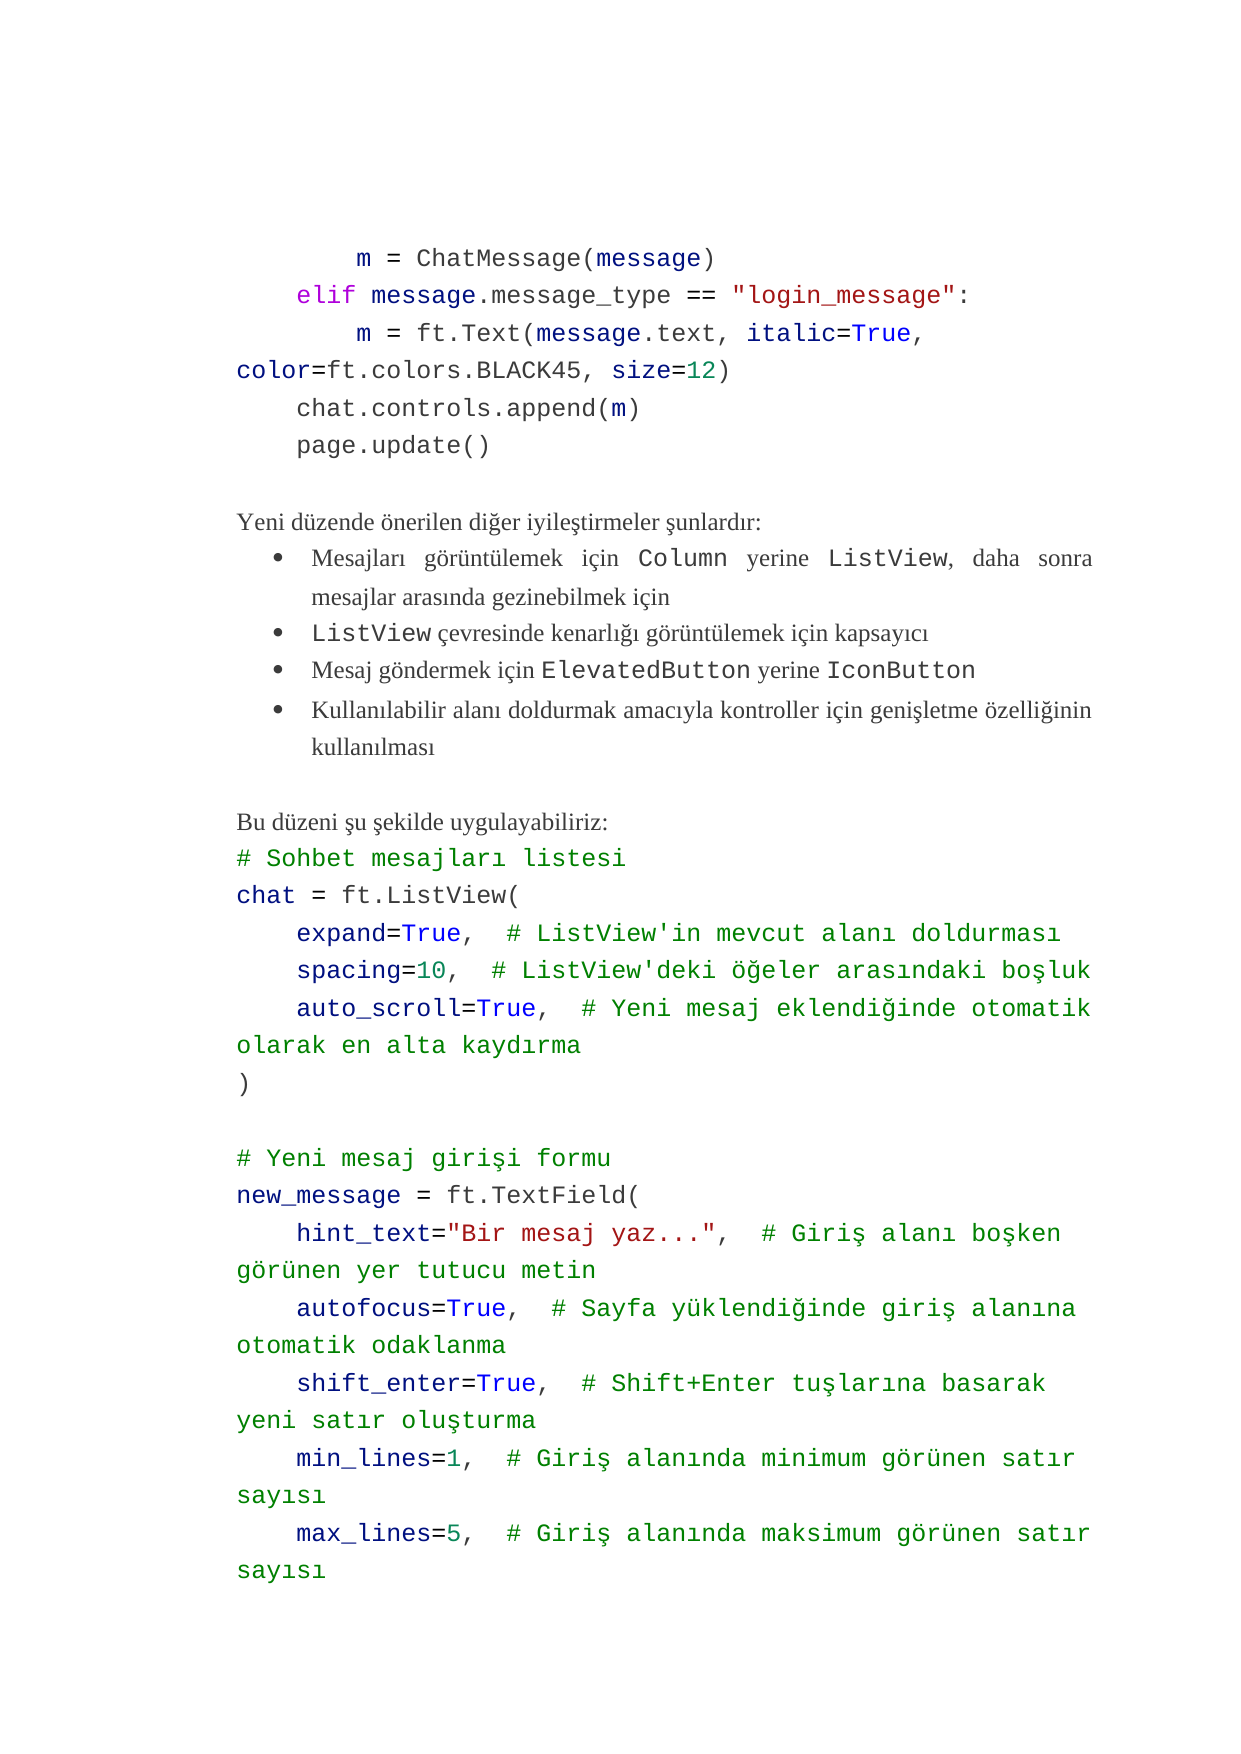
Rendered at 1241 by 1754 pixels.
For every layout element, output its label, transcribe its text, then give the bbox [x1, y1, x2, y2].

text page.update() [236, 424, 1092, 461]
text elif message.message_type == "login_message": [236, 274, 1092, 311]
text # Sohbet mesajları listesi [236, 836, 1092, 874]
text # Yeni mesaj girişi formu [236, 1136, 1092, 1174]
list Mesaj göndermek için ElevatedButton yerine IconButton [274, 649, 1092, 686]
text m = ChatMessage(message) [236, 236, 1092, 274]
text hint_text="Bir mesaj yaz...", # Giriş alanı boşken görünen yer tutucu metin [236, 1211, 1092, 1286]
text chat.controls.append(m) [236, 386, 1092, 424]
list Kullanılabilir alanı doldurmak amacıyla kontroller için genişletme özelliğinin kullanılması [274, 686, 1092, 761]
text max_lines=5, # Giriş alanında maksimum görünen satır sayısı [236, 1511, 1092, 1586]
text autofocus=True, # Sayfa yüklendiğinde giriş alanına otomatik odaklanma [236, 1286, 1092, 1361]
text expand=True, # ListView'in mevcut alanı doldurması [236, 911, 1092, 949]
text min_lines=1, # Giriş alanında minimum görünen satır sayısı [236, 1436, 1092, 1511]
text ) [236, 1061, 1092, 1099]
text shift_enter=True, # Shift+Enter tuşlarına basarak yeni satır oluşturma [236, 1361, 1092, 1436]
text Yeni düzende önerilen diğer iyileştirmeler şunlardır: [236, 499, 1092, 536]
text new_message = ft.TextField( [236, 1174, 1092, 1211]
text auto_scroll=True, # Yeni mesaj eklendiğinde otomatik olarak en alta kaydırma [236, 986, 1092, 1061]
text chat = ft.ListView( [236, 874, 1092, 911]
text Bu düzeni şu şekilde uygulayabiliriz: [236, 799, 1092, 836]
list ListView çevresinde kenarlığı görüntülemek için kapsayıcı [274, 611, 1092, 649]
list Mesajları görüntülemek için Column yerine ListView, daha sonra mesajlar arasında gezinebilmek için [274, 536, 1092, 611]
text spacing=10, # ListView'deki öğeler arasındaki boşluk [236, 949, 1092, 986]
text m = ft.Text(message.text, italic=True, color=ft.colors.BLACK45, size=12) [236, 311, 1092, 386]
